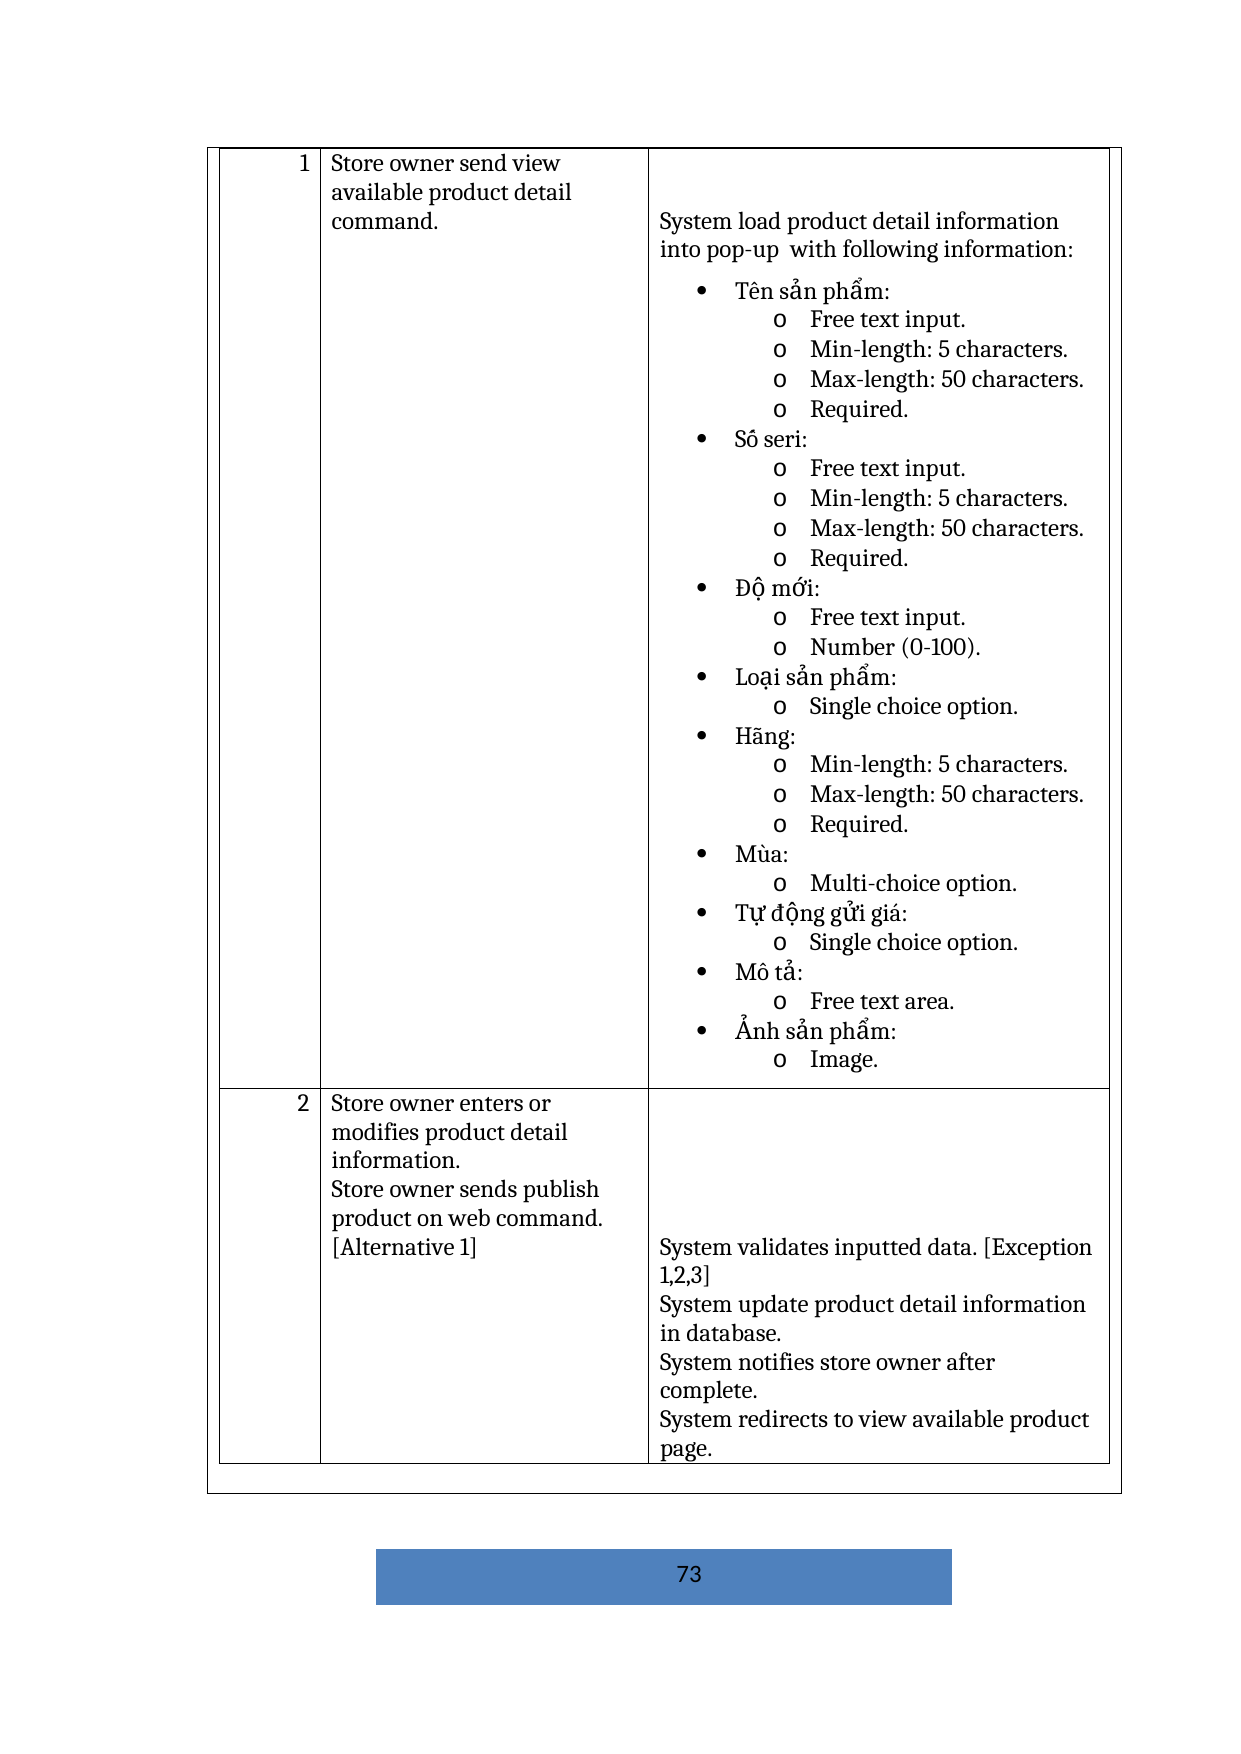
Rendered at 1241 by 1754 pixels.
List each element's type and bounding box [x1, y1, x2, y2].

table_cell [208, 148, 1121, 1492]
